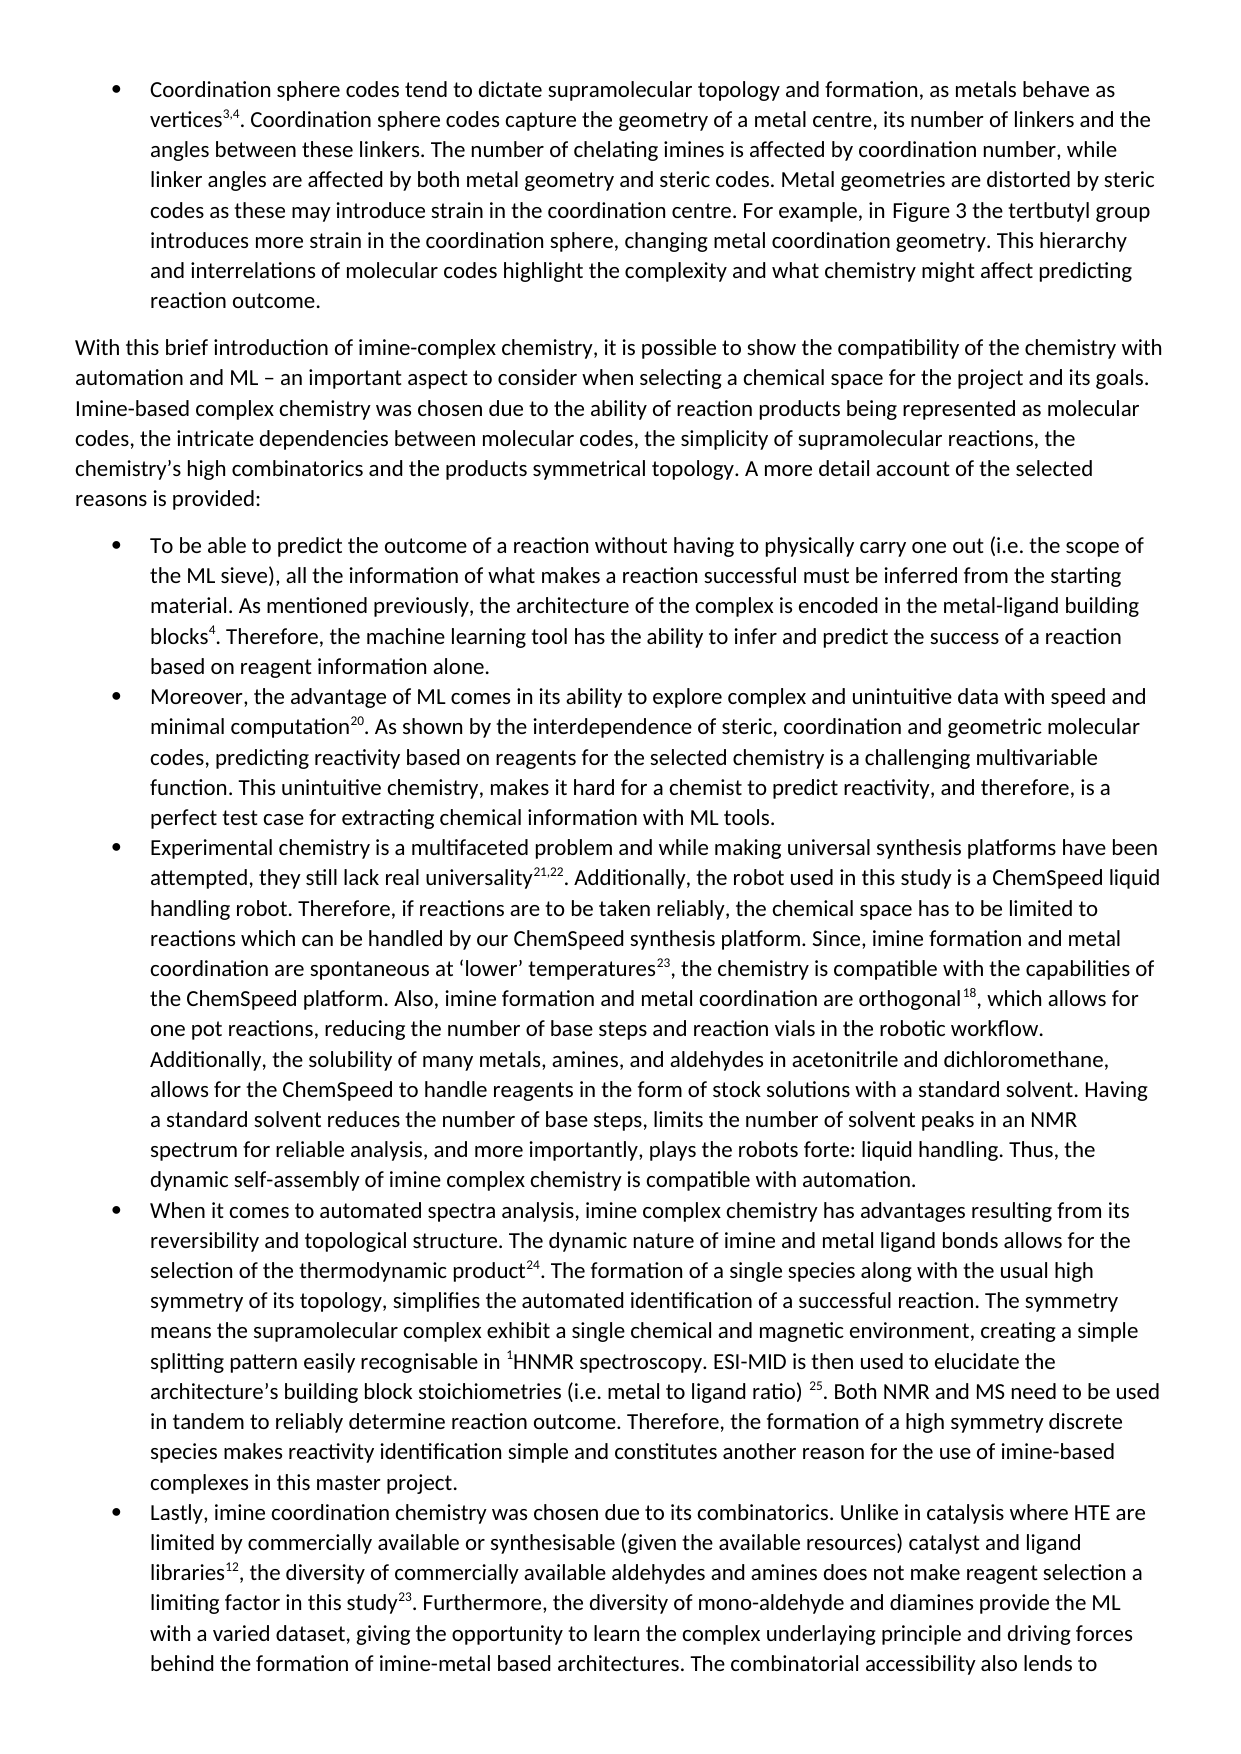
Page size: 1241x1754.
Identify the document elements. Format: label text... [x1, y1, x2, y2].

list To be able to predict the outcome of a reaction without having to physically carry one out (i.e. the scope of the ML sieve), all the information of what makes a reaction successful must be inferred from the starting material. As mentioned previously, the architecture of the complex is encoded in the metal-ligand building blocks4. Therefore, the machine learning tool has the ability to infer and predict the success of a reaction based on reagent information alone. [112, 531, 1165, 680]
list Experimental chemistry is a multifaceted problem and while making universal synthesis platforms have been attempted, they still lack real universality21,22. Additionally, the robot used in this study is a ChemSpeed liquid handling robot. Therefore, if reactions are to be taken reliably, the chemical space has to be limited to reactions which can be handled by our ChemSpeed synthesis platform. Since, imine formation and metal coordination are spontaneous at ‘lower’ temperatures23, the chemistry is compatible with the capabilities of the ChemSpeed platform. Also, imine formation and metal coordination are orthogonal18, which allows for one pot reactions, reducing the number of base steps and reaction vials in the robotic workflow. Additionally, the solubility of many metals, amines, and aldehydes in acetonitrile and dichloromethane, allows for the ChemSpeed to handle reagents in the form of stock solutions with a standard solvent. Having a standard solvent reduces the number of base steps, limits the number of solvent peaks in an NMR spectrum for reliable analysis, and more importantly, plays the robots forte: liquid handling. Thus, the dynamic self-assembly of imine complex chemistry is compatible with automation. [112, 833, 1165, 1194]
list When it comes to automated spectra analysis, imine complex chemistry has advantages resulting from its reversibility and topological structure. The dynamic nature of imine and metal ligand bonds allows for the selection of the thermodynamic product24. The formation of a single species along with the usual high symmetry of its topology, simplifies the automated identification of a successful reaction. The symmetry means the supramolecular complex exhibit a single chemical and magnetic environment, creating a simple splitting pattern easily recognisable in 1HNMR spectroscopy. ESI-MID is then used to elucidate the architecture’s building block stoichiometries (i.e. metal to ligand ratio) 25. Both NMR and MS need to be used in tandem to reliably determine reaction outcome. Therefore, the formation of a high symmetry discrete species makes reactivity identification simple and constitutes another reason for the use of imine-based complexes in this master project. [112, 1196, 1165, 1496]
list Moreover, the advantage of ML comes in its ability to explore complex and unintuitive data with speed and minimal computation20. As shown by the interdependence of steric, coordination and geometric molecular codes, predicting reactivity based on reagents for the selected chemistry is a challenging multivariable function. This unintuitive chemistry, makes it hard for a chemist to predict reactivity, and therefore, is a perfect test case for extracting chemical information with ML tools. [112, 682, 1165, 831]
text With this brief introduction of imine-complex chemistry, it is possible to show the compatibility of the chemistry with automation and ML – an important aspect to consider when selecting a chemical space for the project and its goals. Imine-based complex chemistry was chosen due to the ability of reaction products being represented as molecular codes, the intricate dependencies between molecular codes, the simplicity of supramolecular reactions, the chemistry’s high combinatorics and the products symmetrical topology. A more detail account of the selected reasons is provided: [75, 333, 1165, 512]
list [112, 1498, 1165, 1677]
list Coordination sphere codes tend to dictate supramolecular topology and formation, as metals behave as vertices3,4. Coordination sphere codes capture the geometry of a metal centre, its number of linkers and the angles between these linkers. The number of chelating imines is affected by coordination number, while linker angles are affected by both metal geometry and steric codes. Metal geometries are distorted by steric codes as these may introduce strain in the coordination centre. For example, in Figure 3 the tertbutyl group introduces more strain in the coordination sphere, changing metal coordination geometry. This hierarchy and interrelations of molecular codes highlight the complexity and what chemistry might affect predicting reaction outcome. [112, 75, 1165, 314]
